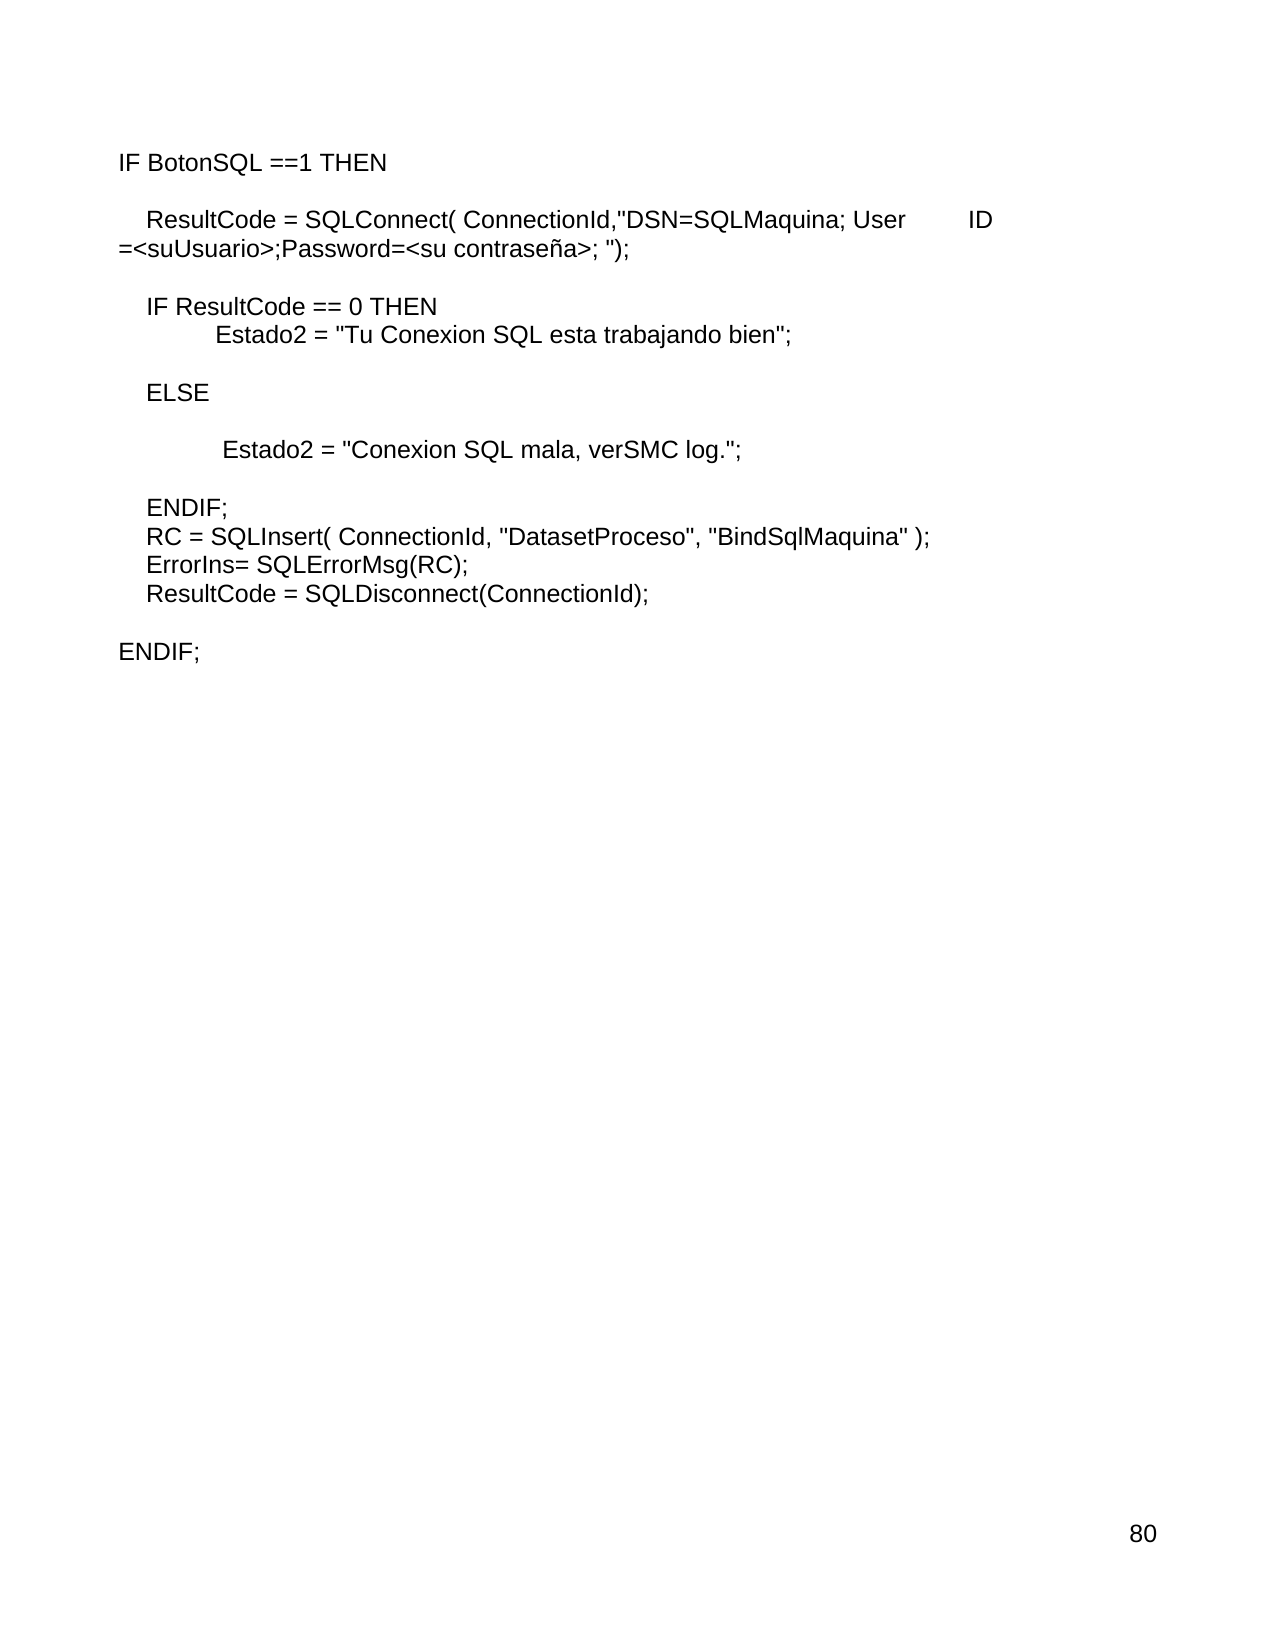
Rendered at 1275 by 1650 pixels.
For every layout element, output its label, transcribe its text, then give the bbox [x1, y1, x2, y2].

text IF ResultCode == 0 THEN [118, 291, 1157, 320]
text Estado2 = "Tu Conexion SQL esta trabajando bien"; [118, 320, 1157, 349]
text RC = SQLInsert( ConnectionId, "DatasetProceso", "BindSqlMaquina" ); [118, 521, 1157, 550]
text ELSE [118, 378, 1157, 406]
text IF BotonSQL ==1 THEN [118, 148, 1157, 176]
text ResultCode = SQLDisconnect(ConnectionId); [118, 579, 1157, 608]
text Estado2 = "Conexion SQL mala, verSMC log."; [118, 435, 1157, 464]
text ErrorIns= SQLErrorMsg(RC); [118, 550, 1157, 579]
text ENDIF; [118, 636, 1157, 665]
text ENDIF; [118, 493, 1157, 521]
text ResultCode = SQLConnect( ConnectionId,"DSN=SQLMaquina; User ID =<suUsuario>;Password=<su contraseña>; "); [118, 205, 1157, 263]
